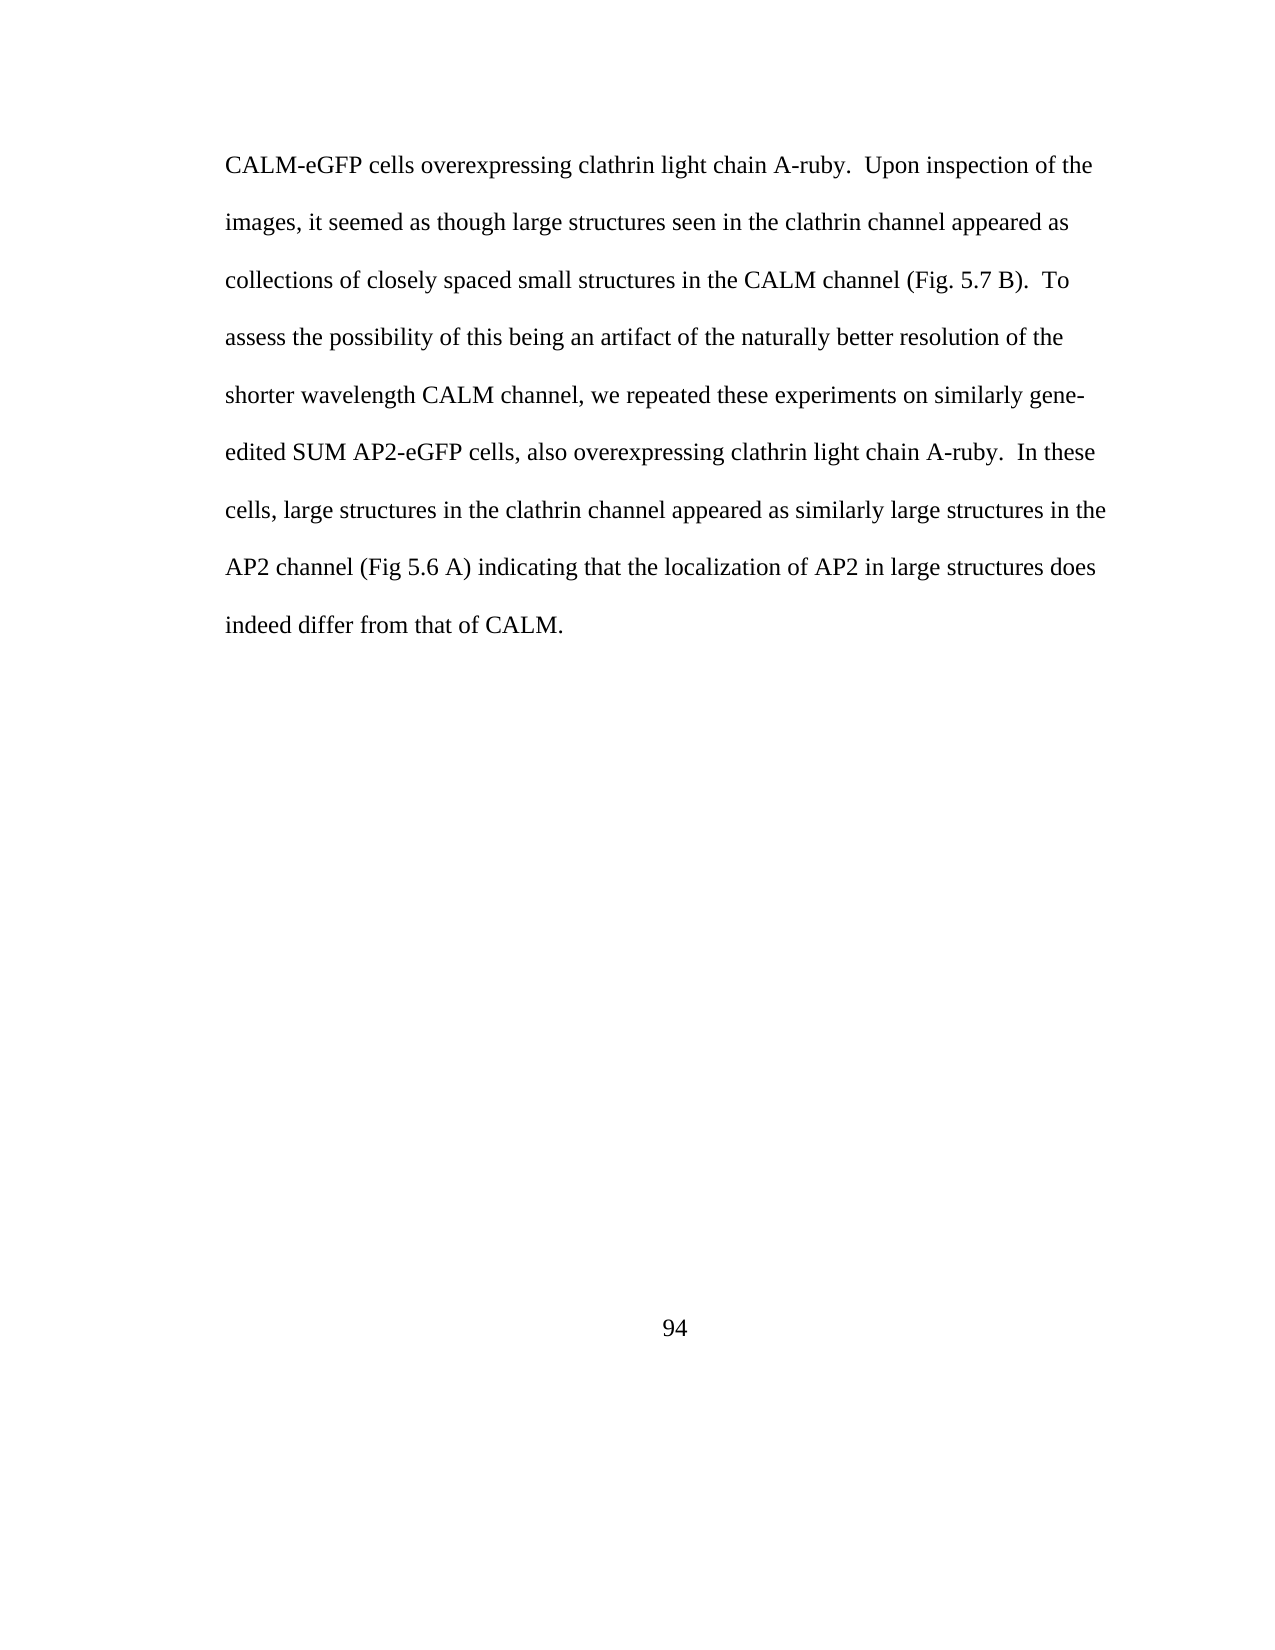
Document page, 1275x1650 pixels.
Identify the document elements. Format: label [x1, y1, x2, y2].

text [225, 150, 1125, 639]
